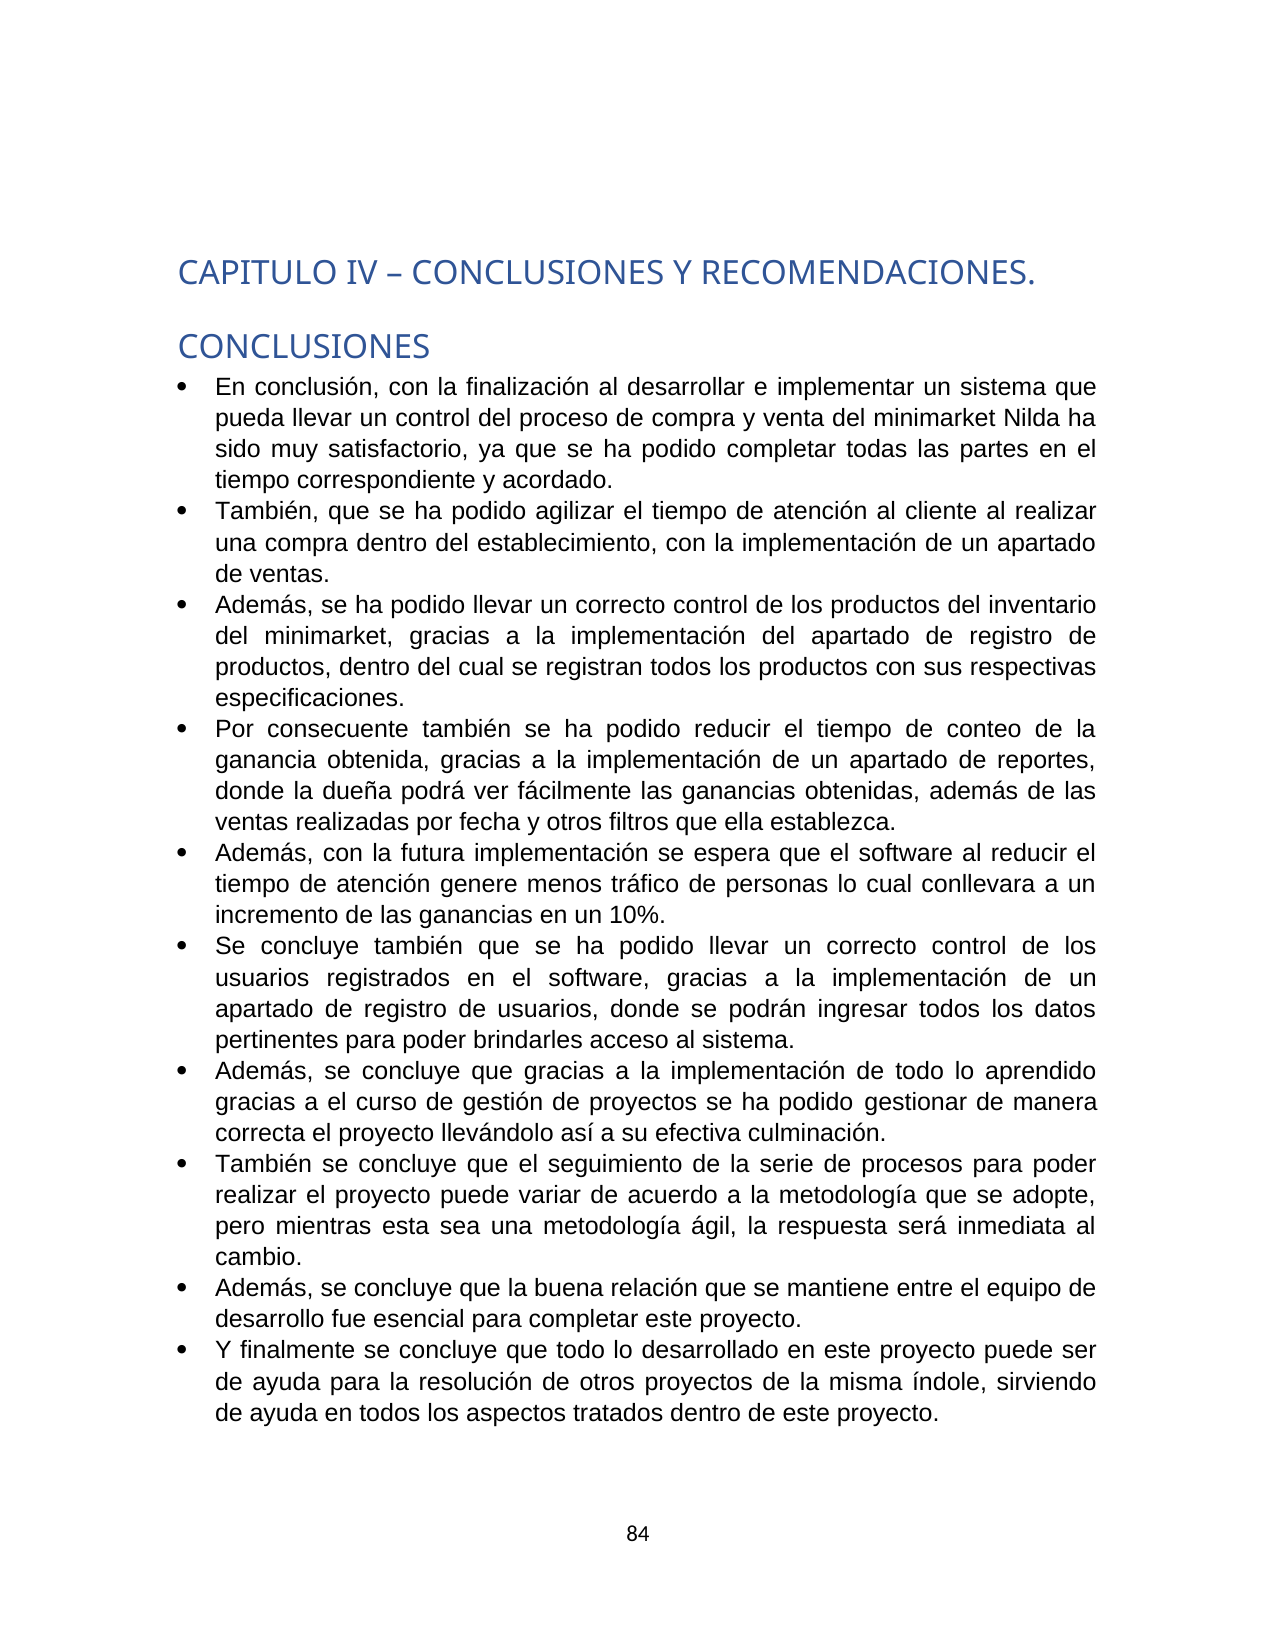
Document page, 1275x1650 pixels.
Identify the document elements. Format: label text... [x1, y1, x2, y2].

list En conclusión, con la finalización al desarrollar e implementar un sistema que pueda llevar un control del proceso de compra y venta del minimarket Nilda ha sido muy satisfactorio, ya que se ha podido completar todas las partes en el tiempo correspondiente y acordado. [177, 372, 1098, 494]
list Además, se concluye que la buena relación que se mantiene entre el equipo de desarrollo fue esencial para completar este proyecto. [177, 1273, 1098, 1333]
list También se concluye que el seguimiento de la serie de procesos para poder realizar el proyecto puede variar de acuerdo a la metodología que se adopte, pero mientras esta sea una metodología ágil, la respuesta será inmediata al cambio. [177, 1149, 1098, 1271]
subtitle CONCLUSIONES [177, 323, 1098, 368]
list Se concluye también que se ha podido llevar un correcto control de los usuarios registrados en el software, gracias a la implementación de un apartado de registro de usuarios, donde se podrán ingresar todos los datos pertinentes para poder brindarles acceso al sistema. [177, 931, 1098, 1053]
list Y finalmente se concluye que todo lo desarrollado en este proyecto puede ser de ayuda para la resolución de otros proyectos de la misma índole, sirviendo de ayuda en todos los aspectos tratados dentro de este proyecto. [177, 1335, 1098, 1426]
list Además, se ha podido llevar un correcto control de los productos del inventario del minimarket, gracias a la implementación del apartado de registro de productos, dentro del cual se registran todos los productos con sus respectivas especificaciones. [177, 589, 1098, 712]
list También, que se ha podido agilizar el tiempo de atención al cliente al realizar una compra dentro del establecimiento, con la implementación de un apartado de ventas. [177, 496, 1098, 587]
list Además, se concluye que gracias a la implementación de todo lo aprendido gracias a el curso de gestión de proyectos se ha podido gestionar de manera correcta el proyecto llevándolo así a su efectiva culminación. [177, 1056, 1098, 1147]
subtitle CAPITULO IV – CONCLUSIONES Y RECOMENDACIONES. [177, 249, 1098, 294]
list Además, con la futura implementación se espera que el software al reducir el tiempo de atención genere menos tráfico de personas lo cual conllevara a un incremento de las ganancias en un 10%. [177, 838, 1098, 929]
list Por consecuente también se ha podido reducir el tiempo de conteo de la ganancia obtenida, gracias a la implementación de un apartado de reportes, donde la dueña podrá ver fácilmente las ganancias obtenidas, además de las ventas realizadas por fecha y otros filtros que ella establezca. [177, 714, 1098, 836]
